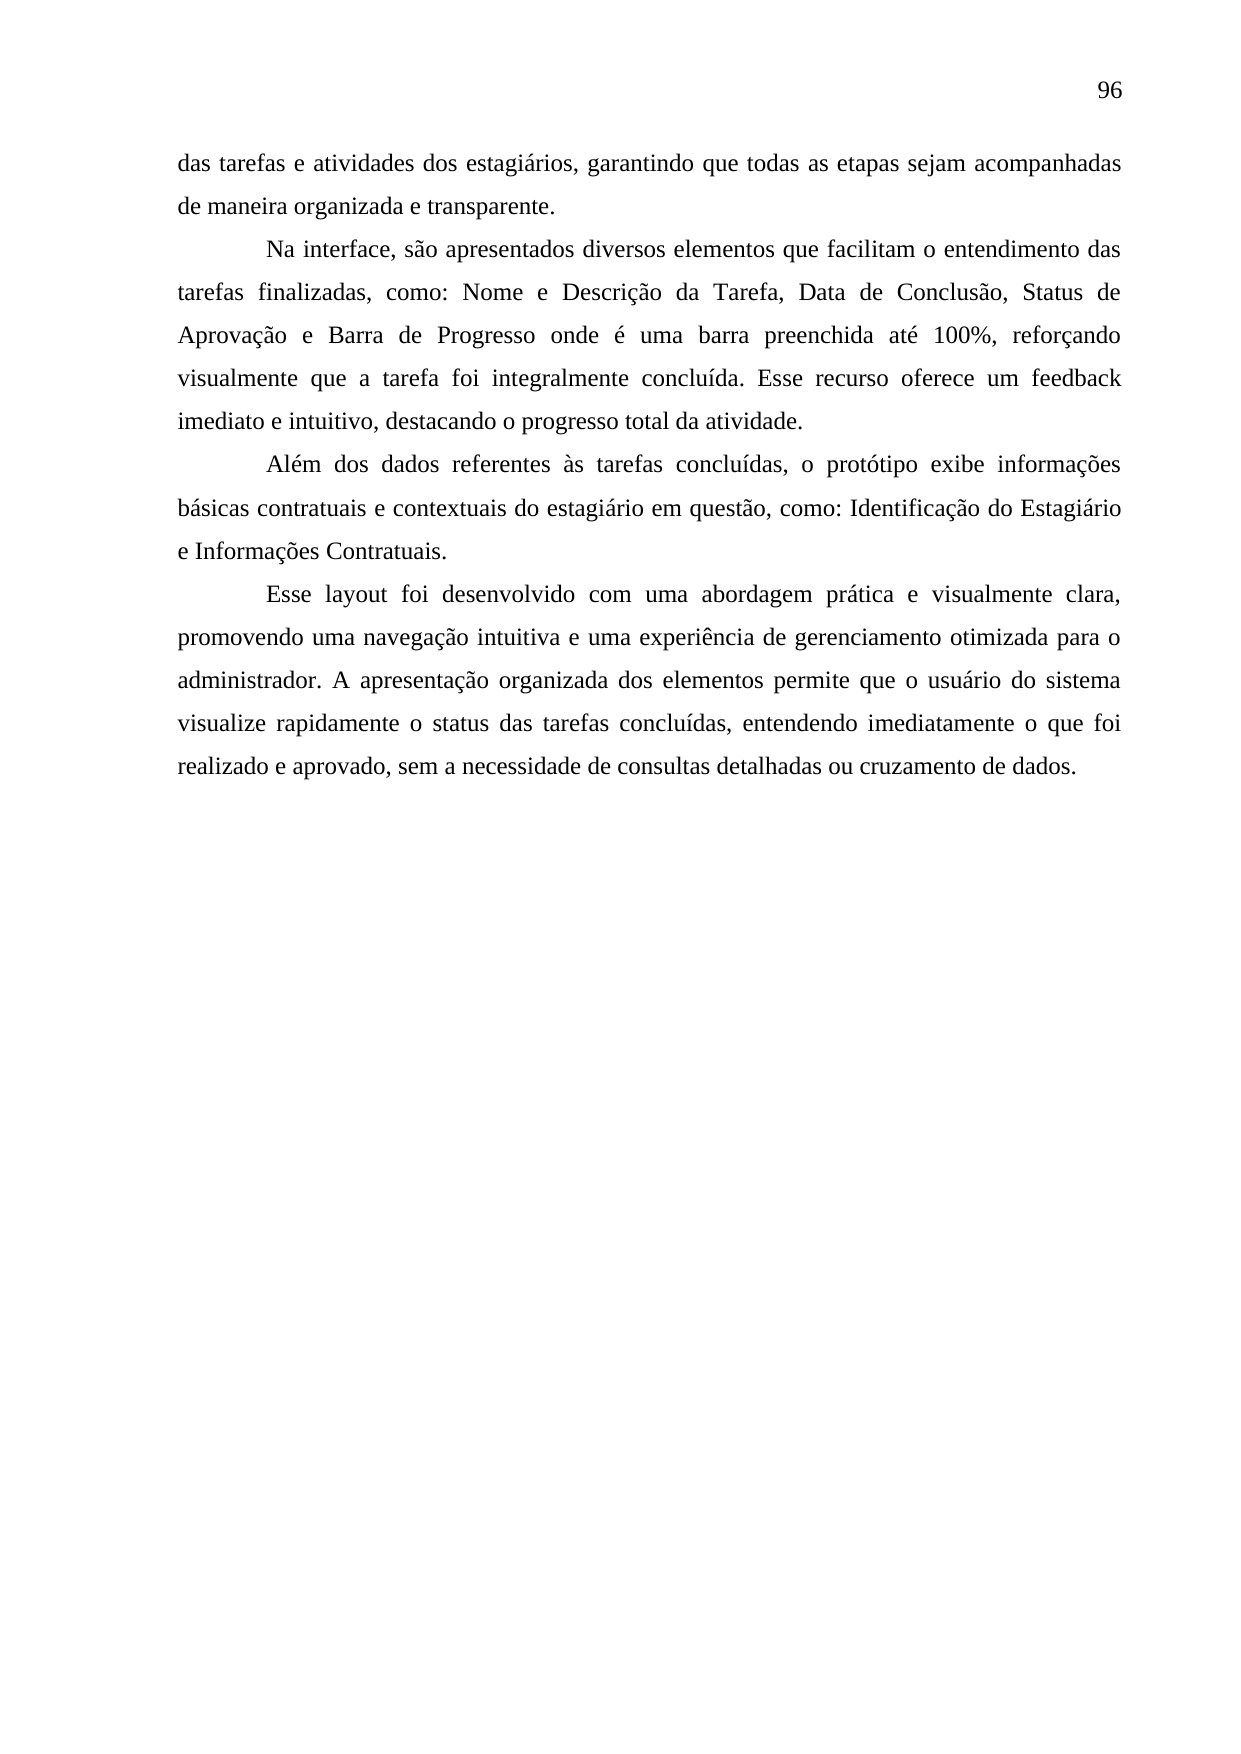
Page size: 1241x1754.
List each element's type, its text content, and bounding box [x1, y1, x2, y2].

text Na interface, são apresentados diversos elementos que facilitam o entendimento das tarefas finalizadas, como: Nome e Descrição da Tarefa, Data de Conclusão, Status de Aprovação e Barra de Progresso onde é uma barra preenchida até 100%, reforçando visualmente que a tarefa foi integralmente concluída. Esse recurso oferece um feedback imediato e intuitivo, destacando o progresso total da atividade. [177, 234, 1122, 435]
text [177, 148, 1122, 219]
text Esse layout foi desenvolvido com uma abordagem prática e visualmente clara, promovendo uma navegação intuitiva e uma experiência de gerenciamento otimizada para o administrador. A apresentação organizada dos elementos permite que o usuário do sistema visualize rapidamente o status das tarefas concluídas, entendendo imediatamente o que foi realizado e aprovado, sem a necessidade de consultas detalhadas ou cruzamento de dados. [177, 579, 1122, 780]
text Além dos dados referentes às tarefas concluídas, o protótipo exibe informações básicas contratuais e contextuais do estagiário em questão, como: Identificação do Estagiário e Informações Contratuais. [177, 449, 1122, 564]
